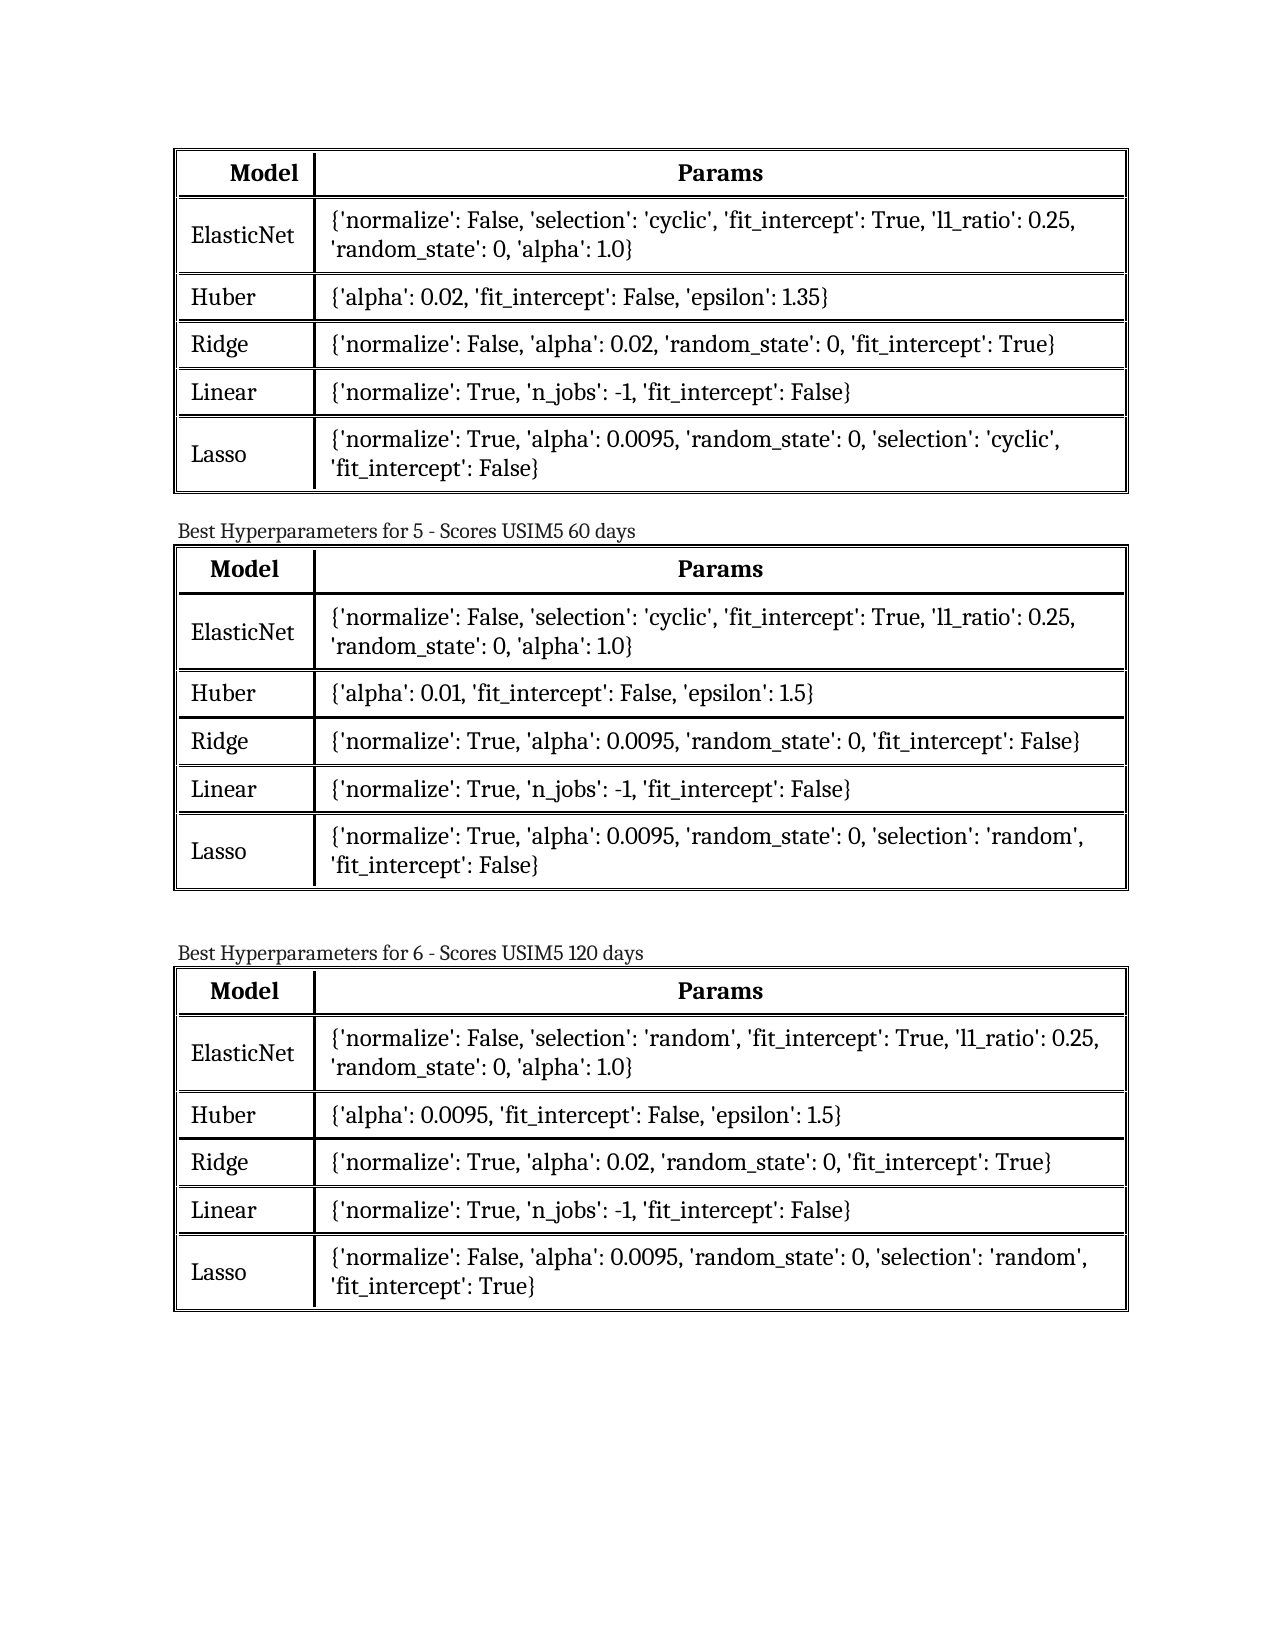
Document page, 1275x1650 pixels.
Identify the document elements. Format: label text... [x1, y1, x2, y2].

table_cell {'normalize': True, 'n_jobs': -1, 'fit_intercept': False} [316, 764, 1126, 811]
table_cell {'normalize': False, 'alpha': 0.02, 'random_state': 0, 'fit_intercept': True} [316, 319, 1126, 367]
table_header Model [177, 969, 314, 1013]
table_cell Huber [175, 272, 314, 319]
table_cell ElasticNet [177, 592, 313, 668]
table_cell Linear [175, 1185, 314, 1232]
text Best Hyperparameters for 5 - Scores USIM5 60 days [177, 519, 1098, 544]
table_cell {'normalize': True, 'alpha': 0.0095, 'random_state': 0, 'selection': 'random', 'fit_intercept': False} [314, 811, 1126, 887]
table_cell {'normalize': False, 'selection': 'random', 'fit_intercept': True, 'l1_ratio': 0.25, 'random_state': 0, 'alpha': 1.0} [316, 1013, 1126, 1089]
table_header Params [314, 969, 1125, 1013]
table_cell Lasso [177, 414, 314, 491]
table_cell Ridge [177, 319, 313, 367]
table_cell ElasticNet [177, 195, 313, 272]
table_cell {'normalize': True, 'alpha': 0.0095, 'random_state': 0, 'selection': 'cyclic', 'fit_intercept': False} [314, 414, 1126, 491]
table_header Model [177, 151, 314, 195]
table_cell Lasso [177, 811, 314, 887]
table_cell {'normalize': True, 'n_jobs': -1, 'fit_intercept': False} [314, 1185, 1127, 1232]
table_cell {'normalize': False, 'alpha': 0.0095, 'random_state': 0, 'selection': 'random', 'fit_intercept': True} [314, 1232, 1126, 1309]
table_cell {'normalize': False, 'selection': 'cyclic', 'fit_intercept': True, 'l1_ratio': 0.25, 'random_state': 0, 'alpha': 1.0} [316, 592, 1125, 668]
table_cell {'normalize': True, 'n_jobs': -1, 'fit_intercept': False} [314, 367, 1127, 414]
table_cell Linear [175, 367, 314, 414]
table_cell Ridge [177, 716, 313, 763]
table_cell Huber [177, 1090, 313, 1137]
table_cell Huber [177, 668, 313, 716]
table_cell Ridge [177, 1137, 313, 1185]
table_header Model [177, 548, 314, 592]
table_cell ElasticNet [177, 1013, 313, 1089]
table_cell {'normalize': True, 'alpha': 0.02, 'random_state': 0, 'fit_intercept': True} [316, 1137, 1125, 1185]
table_cell {'normalize': True, 'alpha': 0.0095, 'random_state': 0, 'fit_intercept': False} [316, 716, 1125, 763]
table_cell {'alpha': 0.02, 'fit_intercept': False, 'epsilon': 1.35} [314, 272, 1127, 319]
table_header Params [314, 151, 1125, 195]
table_cell {'alpha': 0.0095, 'fit_intercept': False, 'epsilon': 1.5} [316, 1090, 1126, 1137]
table_cell Linear [177, 764, 313, 811]
table_header Params [314, 548, 1125, 592]
table_cell {'alpha': 0.01, 'fit_intercept': False, 'epsilon': 1.5} [316, 668, 1126, 716]
table_cell {'normalize': False, 'selection': 'cyclic', 'fit_intercept': True, 'l1_ratio': 0.25, 'random_state': 0, 'alpha': 1.0} [316, 195, 1126, 272]
table_cell Lasso [177, 1232, 314, 1309]
text Best Hyperparameters for 6 - Scores USIM5 120 days [177, 940, 1098, 966]
